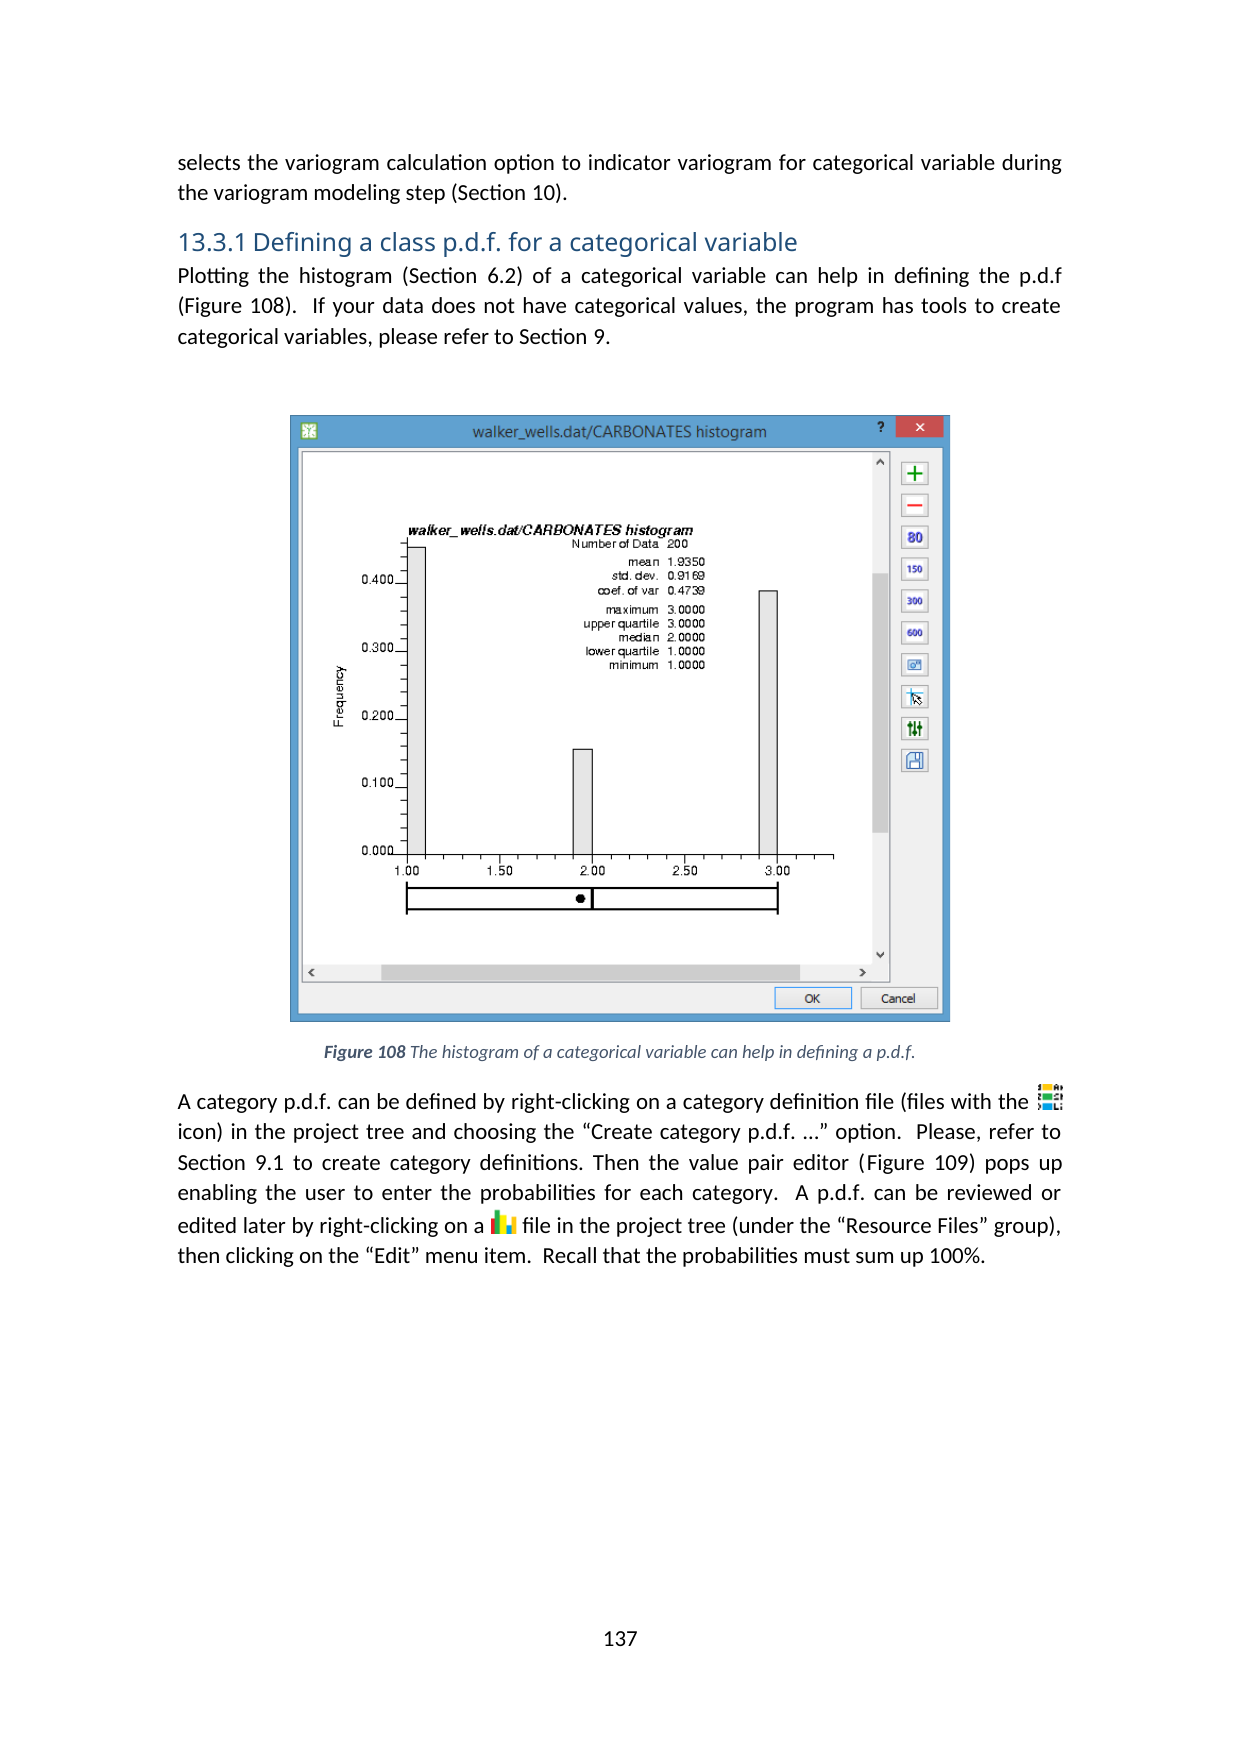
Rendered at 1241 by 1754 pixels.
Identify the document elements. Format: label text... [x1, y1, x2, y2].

picture [491, 1208, 517, 1234]
text A category p.d.f. can be defined by right-clicking on a category definition file (files with the icon) in the project tree and choosing the “Create category p.d.f. …” option. Please, refer to Section 9.1 to create category definitions. Then the value pair editor (Figure 107) pops up enabling the user to enter the probabilities for each category. A p.d.f. can be reviewed or edited later by right-clicking on a file in the project tree (under the “Resource Files” group), then clicking on the “Edit” menu item. Recall that the probabilities must sum up 100%. [177, 1084, 1063, 1269]
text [177, 148, 1063, 206]
subtitle Defining a class p.d.f. for a categorical variable [177, 225, 1063, 259]
picture [290, 415, 951, 1022]
picture [1038, 1084, 1063, 1110]
text Plotting the histogram (Section 6.2) of a categorical variable can help in defining the p.d.f (Figure 106). If your data does not have categorical values, the program has tools to create categorical variables, please refer to Section 9. [177, 261, 1063, 350]
text Figure 108 The histogram of a categorical variable can help in defining a p.d.f. [177, 1041, 1063, 1064]
